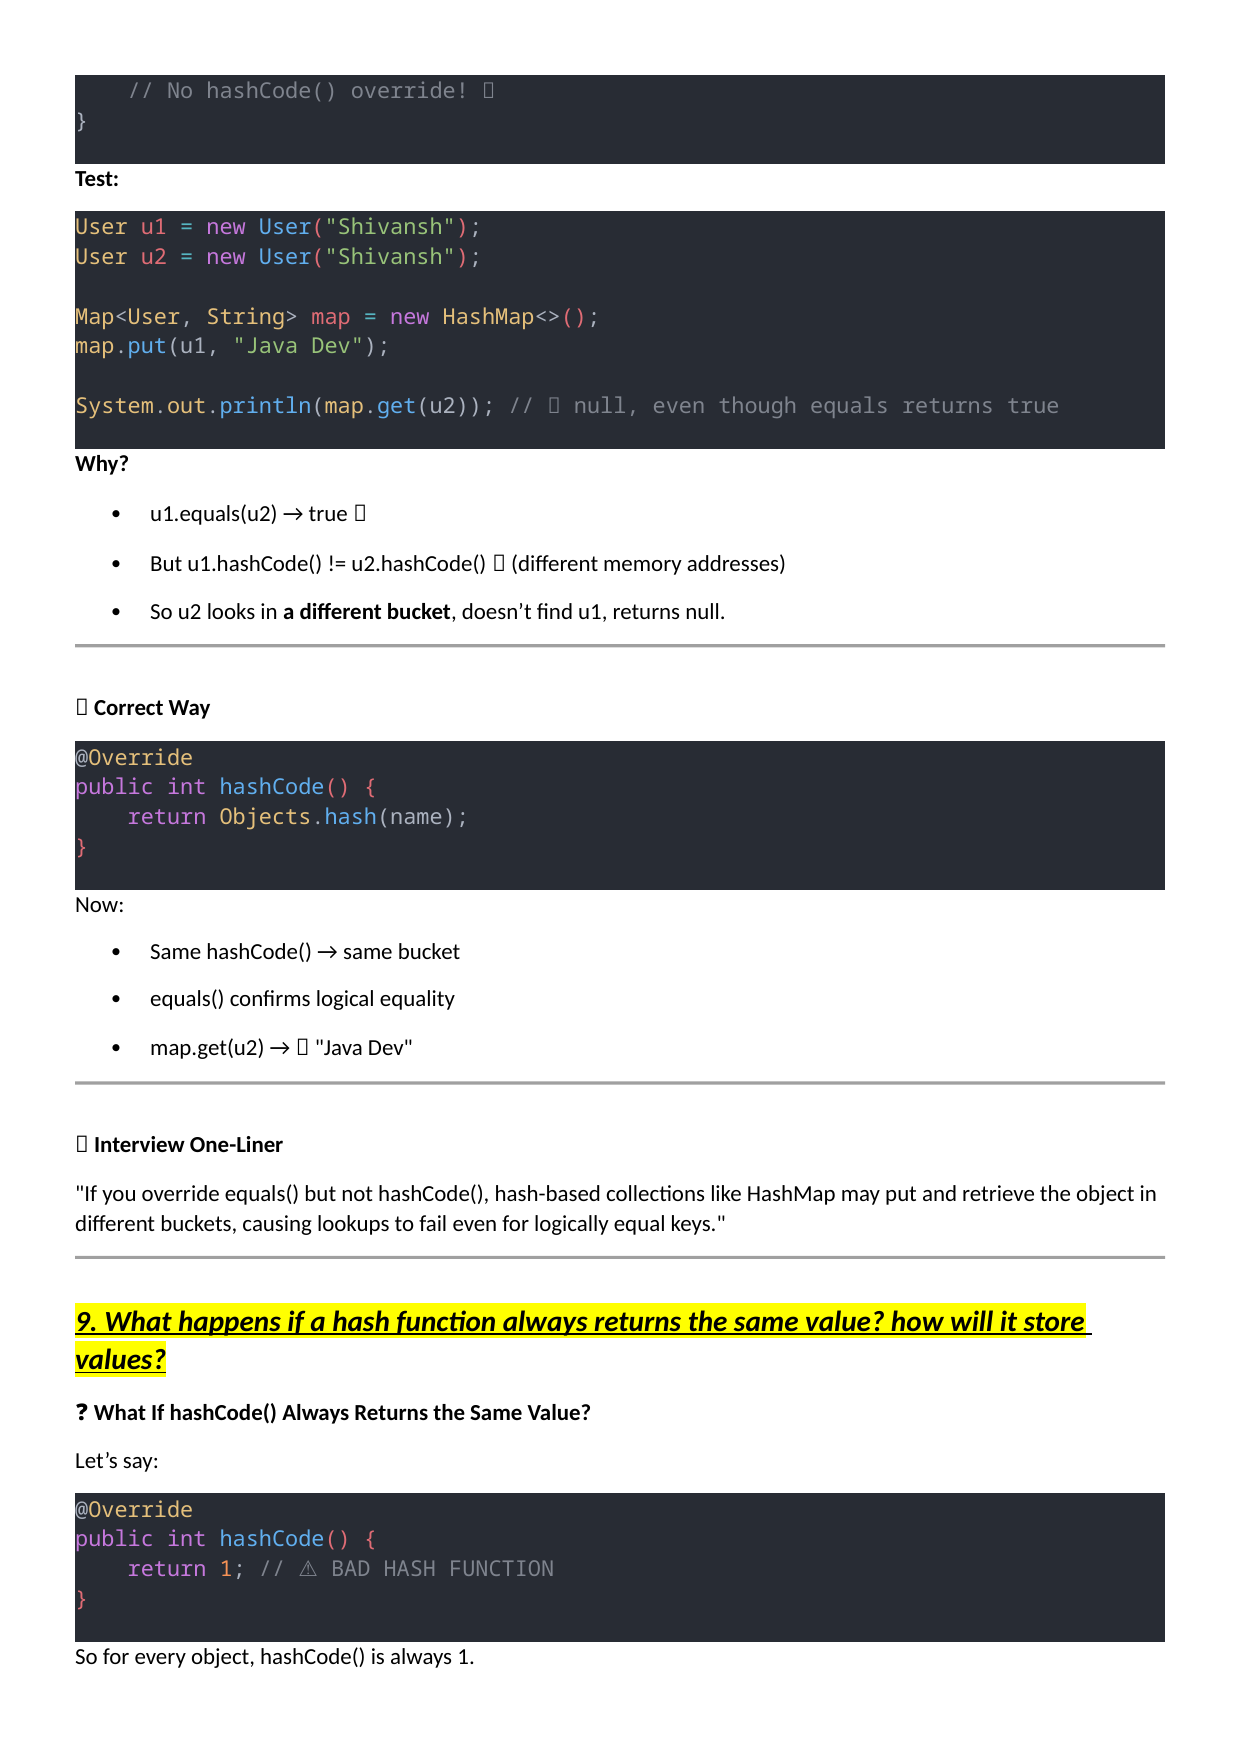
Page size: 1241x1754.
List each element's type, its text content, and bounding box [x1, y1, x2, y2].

text return 1; // ⚠️ BAD HASH FUNCTION [75, 1553, 1165, 1583]
list So u2 looks in a different bucket, doesn’t find u1, returns null. [112, 597, 1165, 625]
text System.out.println(map.get(u2)); // ❌ null, even though equals returns true [75, 390, 1165, 420]
list equals() confirms logical equality [112, 984, 1165, 1012]
text Map<User, String> map = new HashMap<>(); [75, 301, 1165, 330]
text "If you override equals() but not hashCode(), hash-based collections like HashMap may put and retrieve the object in different buckets, causing lookups to fail even for logically equal keys." [75, 1179, 1165, 1237]
list Same hashCode() → same bucket [112, 937, 1165, 965]
text @Override [75, 1493, 1165, 1523]
text public int hashCode() { [75, 771, 1165, 801]
list map.get(u2) → ✅ "Java Dev" [112, 1031, 1165, 1062]
text return Objects.hash(name); [75, 801, 1165, 831]
text Let’s say: [75, 1447, 1165, 1475]
text ❓ What If hashCode() Always Returns the Same Value? [75, 1396, 1165, 1427]
text // No hashCode() override! ❌ [75, 75, 1165, 105]
text User u1 = new User("Shivansh"); [75, 211, 1165, 241]
text map.put(u1, "Java Dev"); [75, 330, 1165, 360]
text } [75, 105, 1165, 134]
list u1.equals(u2) → true ✅ [112, 496, 1165, 528]
text 🧠 Interview One-Liner [75, 1128, 1165, 1159]
text } [75, 831, 1165, 861]
text } [75, 1583, 1165, 1613]
text So for every object, hashCode() is always 1. [75, 1642, 1165, 1671]
list But u1.hashCode() != u2.hashCode() ❌ (different memory addresses) [112, 547, 1165, 578]
text User u2 = new User("Shivansh"); [75, 241, 1165, 271]
text public int hashCode() { [75, 1523, 1165, 1553]
text Now: [75, 890, 1165, 918]
text 9. What happens if a hash function always returns the same value? how will it store values? [75, 1303, 1165, 1377]
text Test: [75, 164, 1165, 192]
text Why? [75, 449, 1165, 478]
text @Override [75, 741, 1165, 771]
text ✅ Correct Way [75, 691, 1165, 722]
